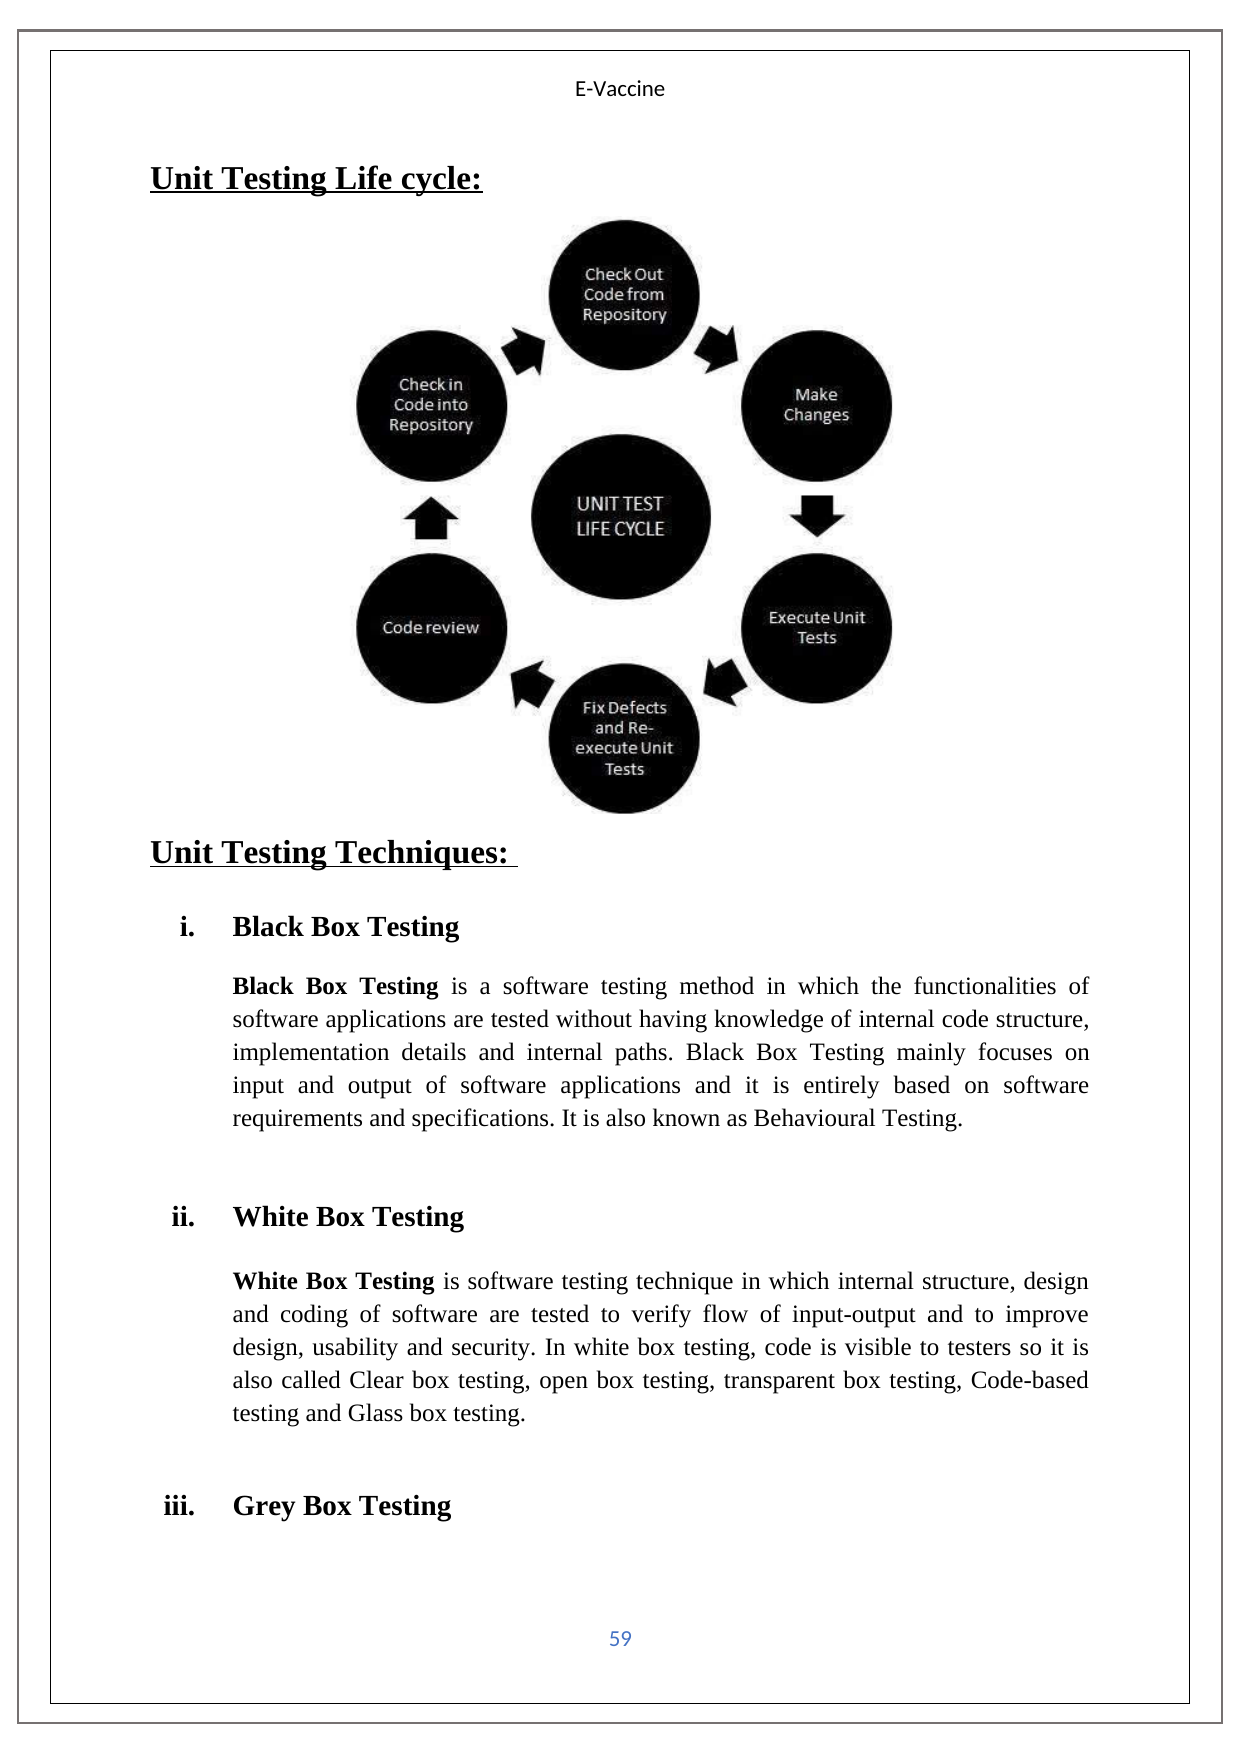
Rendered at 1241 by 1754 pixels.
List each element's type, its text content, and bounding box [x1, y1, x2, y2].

text Unit Testing Life cycle: [150, 158, 1090, 196]
list Black Box Testing is a software testing method in which the functionalities of software applications are tested without having knowledge of internal code structure, implementation details and internal paths. Black Box Testing mainly focuses on input and output of software applications and it is entirely based on software requirements and specifications. It is also known as Behavioural Testing. [232, 971, 1090, 1132]
list White Box Testing is software testing technique in which internal structure, design and coding of software are tested to verify flow of input-output and to improve design, usability and security. In white box testing, code is visible to testers so it is also called Clear box testing, open box testing, transparent box testing, Code-based testing and Glass box testing. [232, 1266, 1090, 1427]
list Black Box Testing [195, 909, 1090, 943]
text Unit Testing Techniques: [150, 832, 1090, 871]
list White Box Testing [195, 1199, 1090, 1232]
list Grey Box Testing [195, 1488, 1090, 1522]
